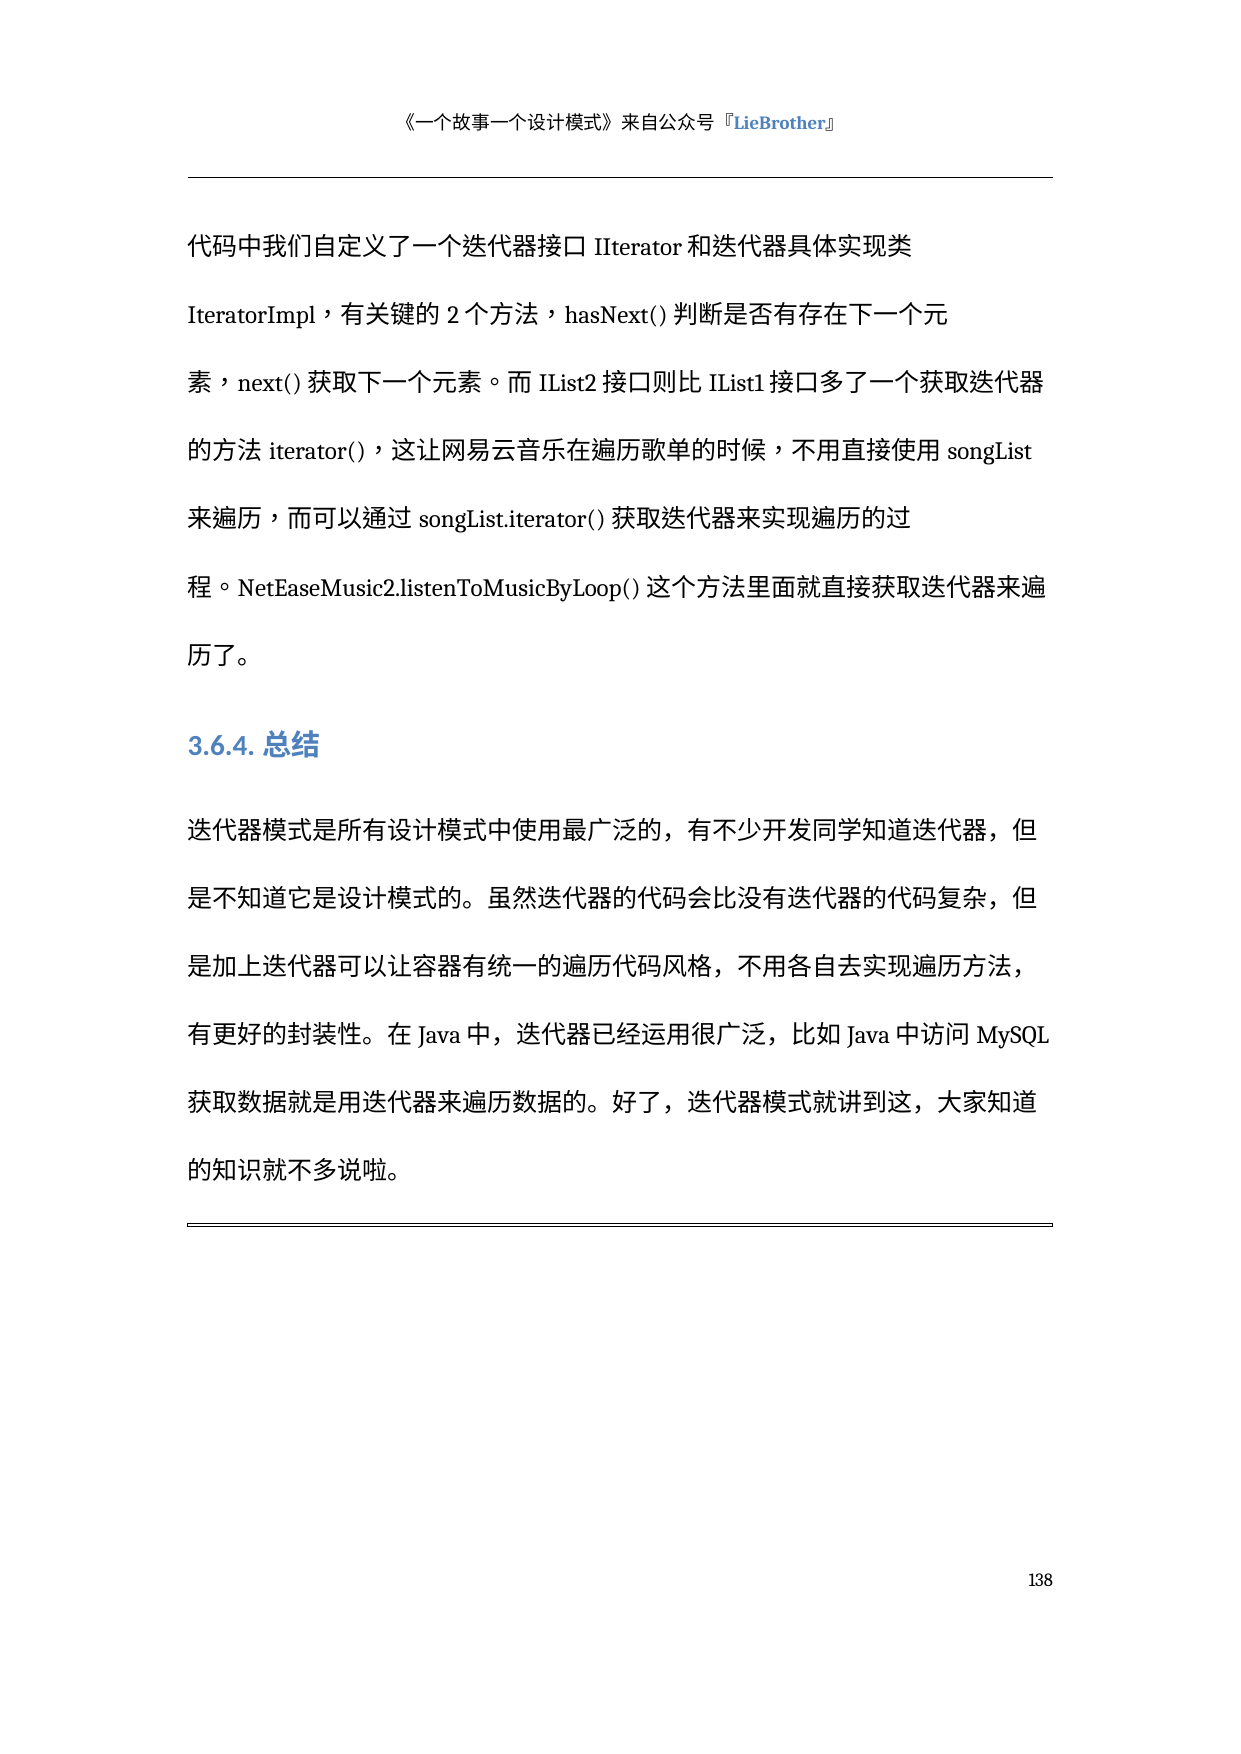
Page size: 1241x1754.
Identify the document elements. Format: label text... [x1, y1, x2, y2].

text 代码中我们自定义了一个迭代器接口 IIterator 和迭代器具体实现类 IteratorImpl，有关键的 2 个方法，hasNext() 判断是否有存在下一个元素，next() 获取下一个元素。而 IList2 接口则比 IList1 接口多了一个获取迭代器的方法 iterator()，这让网易云音乐在遍历歌单的时候，不用直接使用 songList 来遍历，而可以通过 songList.iterator() 获取迭代器来实现遍历的过程。NetEaseMusic2.listenToMusicByLoop() 这个方法里面就直接获取迭代器来遍历了。 [187, 212, 1053, 687]
text 迭代器模式是所有设计模式中使用最广泛的，有不少开发同学知道迭代器，但是不知道它是设计模式的。虽然迭代器的代码会比没有迭代器的代码复杂，但是加上迭代器可以让容器有统一的遍历代码风格，不用各自去实现遍历方法，有更好的封装性。在 Java 中，迭代器已经运用很广泛，比如 Java 中访问 MySQL 获取数据就是用迭代器来遍历数据的。好了，迭代器模式就讲到这，大家知道的知识就不多说啦。 [187, 795, 1053, 1202]
subtitle 3.6.4. 总结 [187, 708, 1053, 776]
